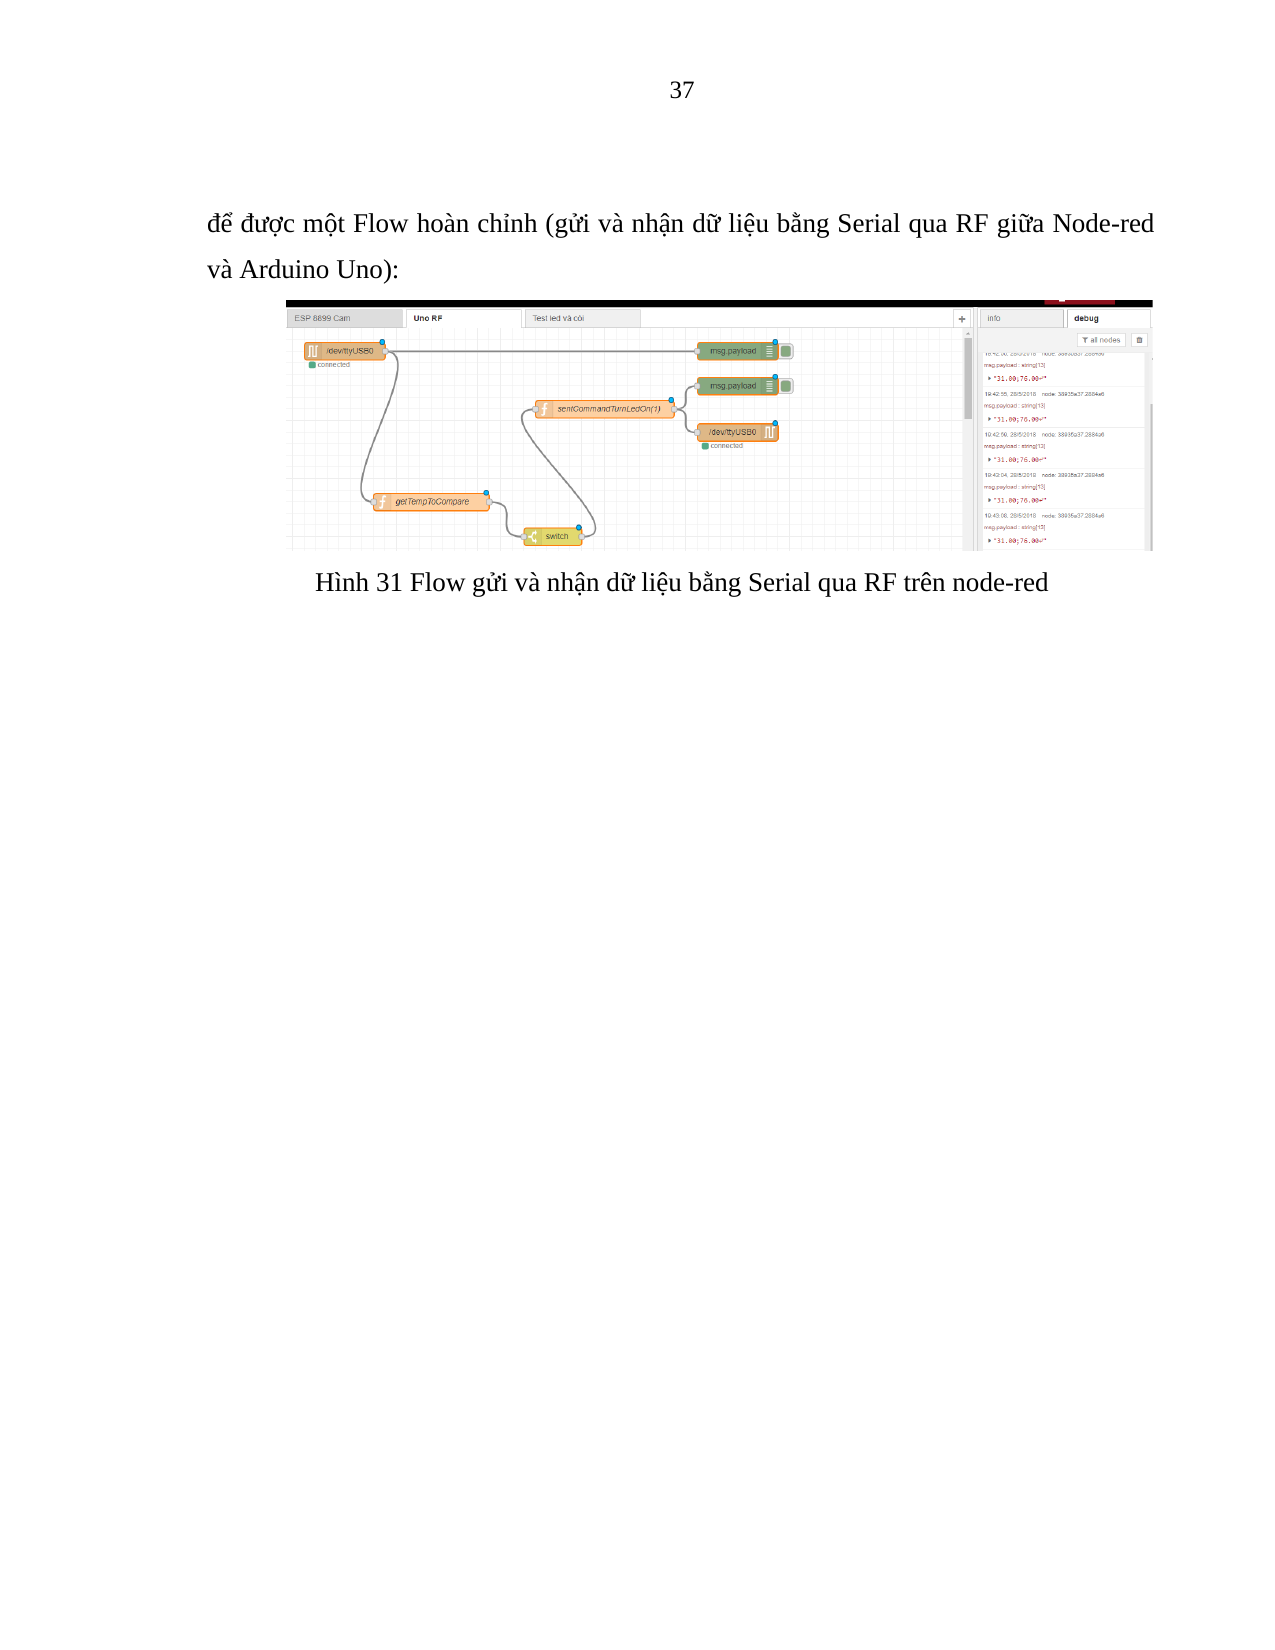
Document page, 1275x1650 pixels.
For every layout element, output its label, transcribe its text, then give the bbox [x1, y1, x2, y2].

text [207, 207, 1157, 284]
picture [286, 300, 1153, 551]
